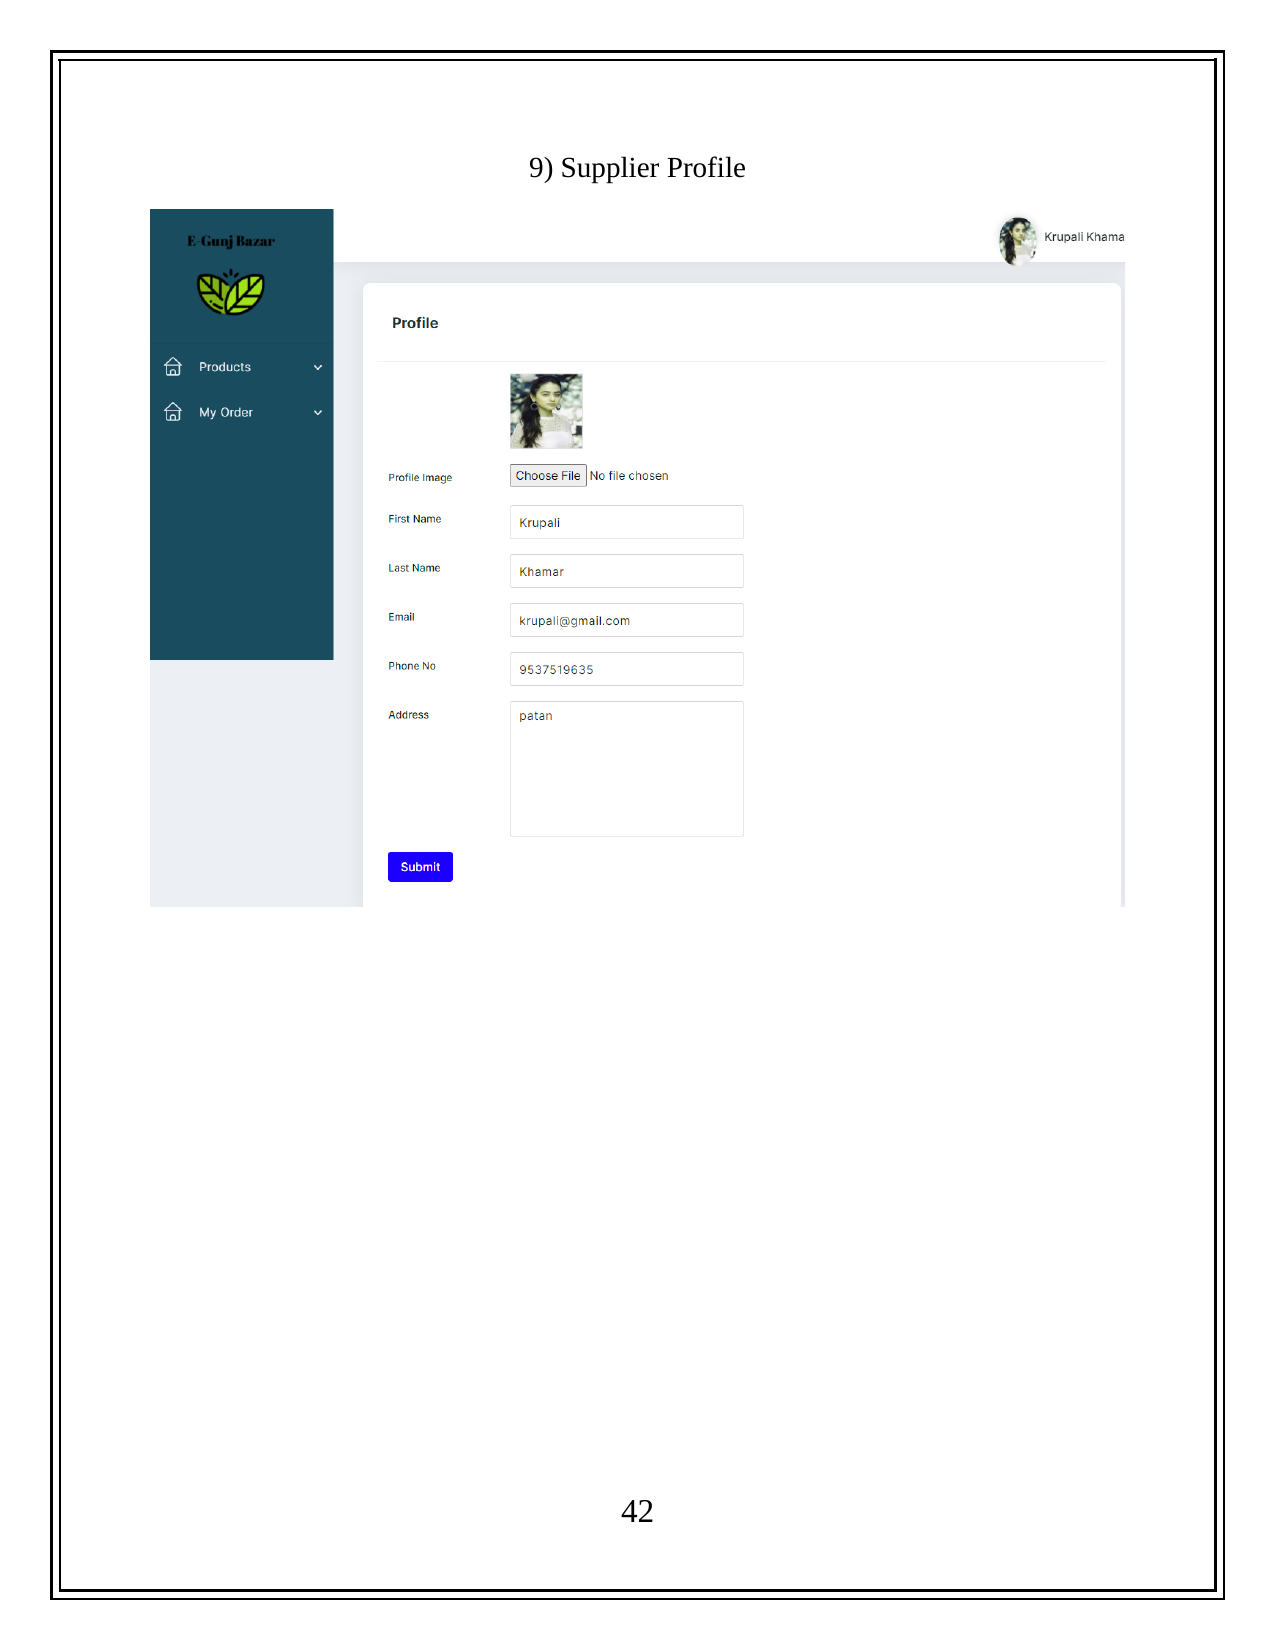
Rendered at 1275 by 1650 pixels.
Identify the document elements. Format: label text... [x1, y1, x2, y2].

text 9) Supplier Profile [150, 150, 1125, 183]
picture [150, 209, 1125, 907]
